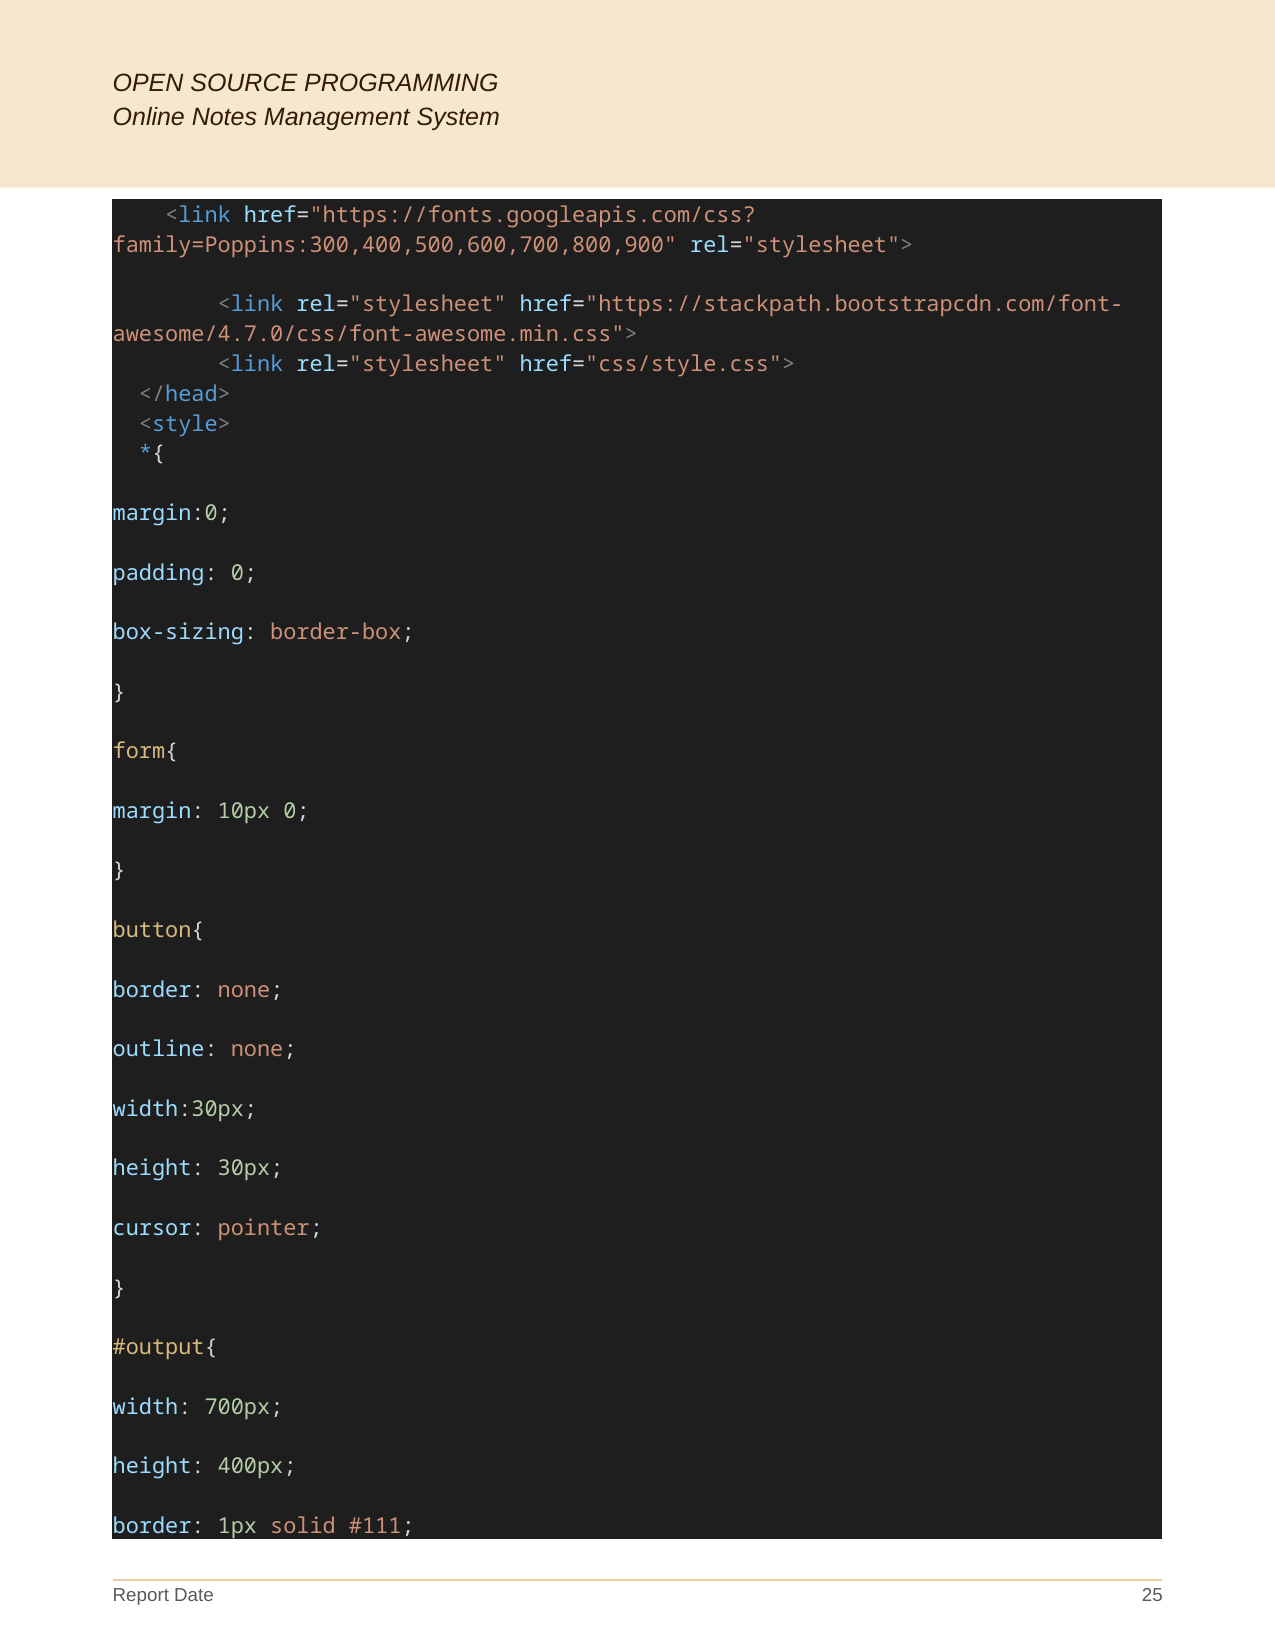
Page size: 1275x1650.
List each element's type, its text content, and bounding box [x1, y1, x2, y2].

text height: 400px; [112, 1450, 1162, 1480]
text <style> [112, 407, 1162, 437]
text border: none; [112, 973, 1162, 1003]
text outline: none; [112, 1033, 1162, 1063]
text button{ [112, 914, 1162, 944]
text *{ [112, 437, 1162, 467]
text border: 1px solid #111; [112, 1510, 1162, 1539]
text height: 30px; [112, 1152, 1162, 1182]
text margin:0; [112, 497, 1162, 527]
text width: 700px; [112, 1391, 1162, 1420]
text width:30px; [112, 1093, 1162, 1122]
text } [112, 854, 1162, 884]
text margin: 10px 0; [112, 795, 1162, 824]
text form{ [112, 735, 1162, 765]
text cursor: pointer; [112, 1212, 1162, 1242]
text box-sizing: border-box; [112, 616, 1162, 646]
text <link rel="stylesheet" href="https://stackpath.bootstrapcdn.com/font-awesome/4.7.0/css/font-awesome.min.css"> [112, 288, 1162, 348]
text padding: 0; [112, 556, 1162, 586]
text #output{ [112, 1331, 1162, 1361]
text <link href="https://fonts.googleapis.com/css?family=Poppins:300,400,500,600,700,800,900" rel="stylesheet"> [112, 199, 1162, 258]
text </head> [112, 378, 1162, 407]
text } [112, 1271, 1162, 1301]
text } [112, 676, 1162, 705]
text <link rel="stylesheet" href="css/style.css"> [112, 348, 1162, 378]
